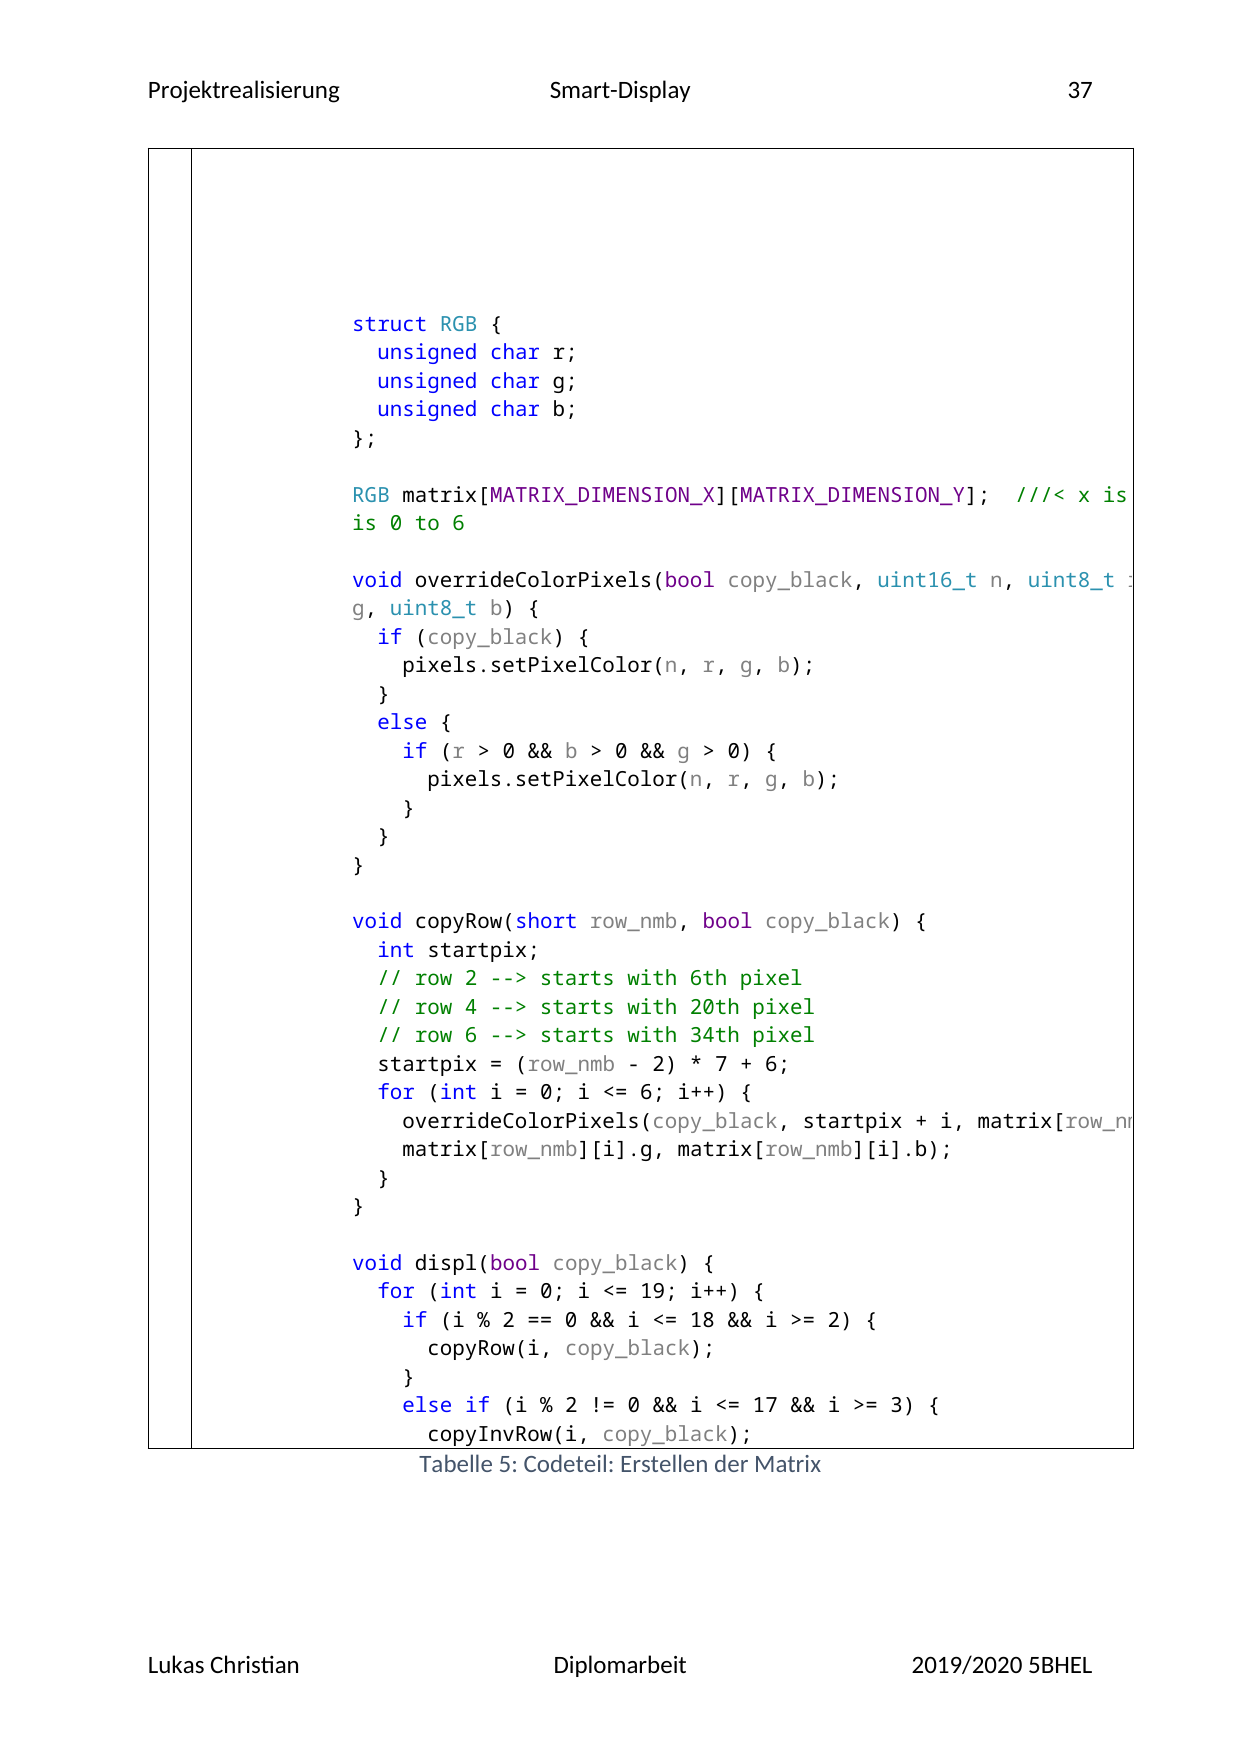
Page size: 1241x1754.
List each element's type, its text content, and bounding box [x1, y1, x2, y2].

table_header [192, 149, 1133, 1447]
text Tabelle 5: Codeteil: Erstellen der Matrix [148, 1449, 1093, 1479]
table_header [149, 149, 191, 1447]
